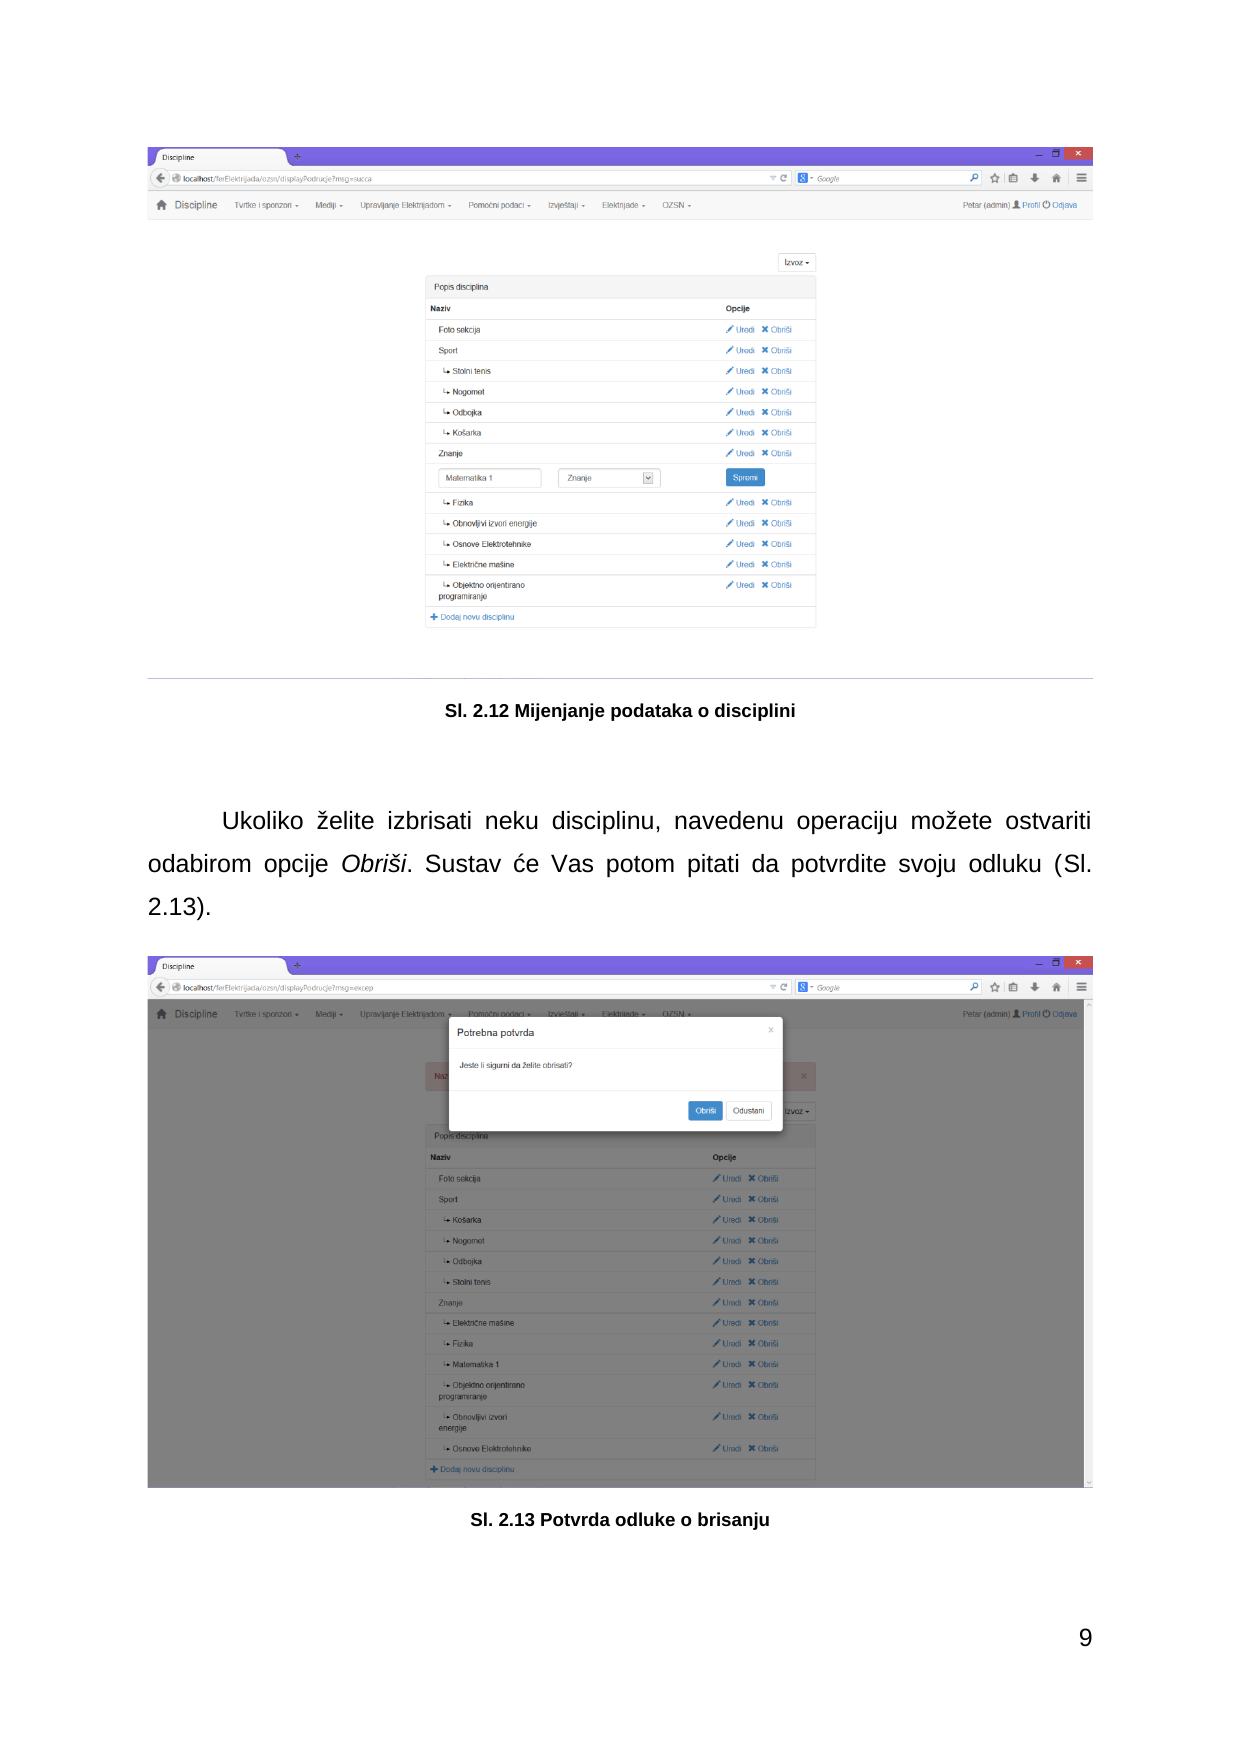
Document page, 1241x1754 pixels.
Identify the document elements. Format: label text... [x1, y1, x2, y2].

text Ukoliko želite izbrisati neku disciplinu, navedenu operaciju možete ostvariti odabirom opcije Obriši. Sustav će Vas potom pitati da potvrdite svoju odluku (Sl. 2.13). [148, 806, 1092, 921]
picture [147, 147, 1093, 679]
picture [147, 956, 1093, 1488]
